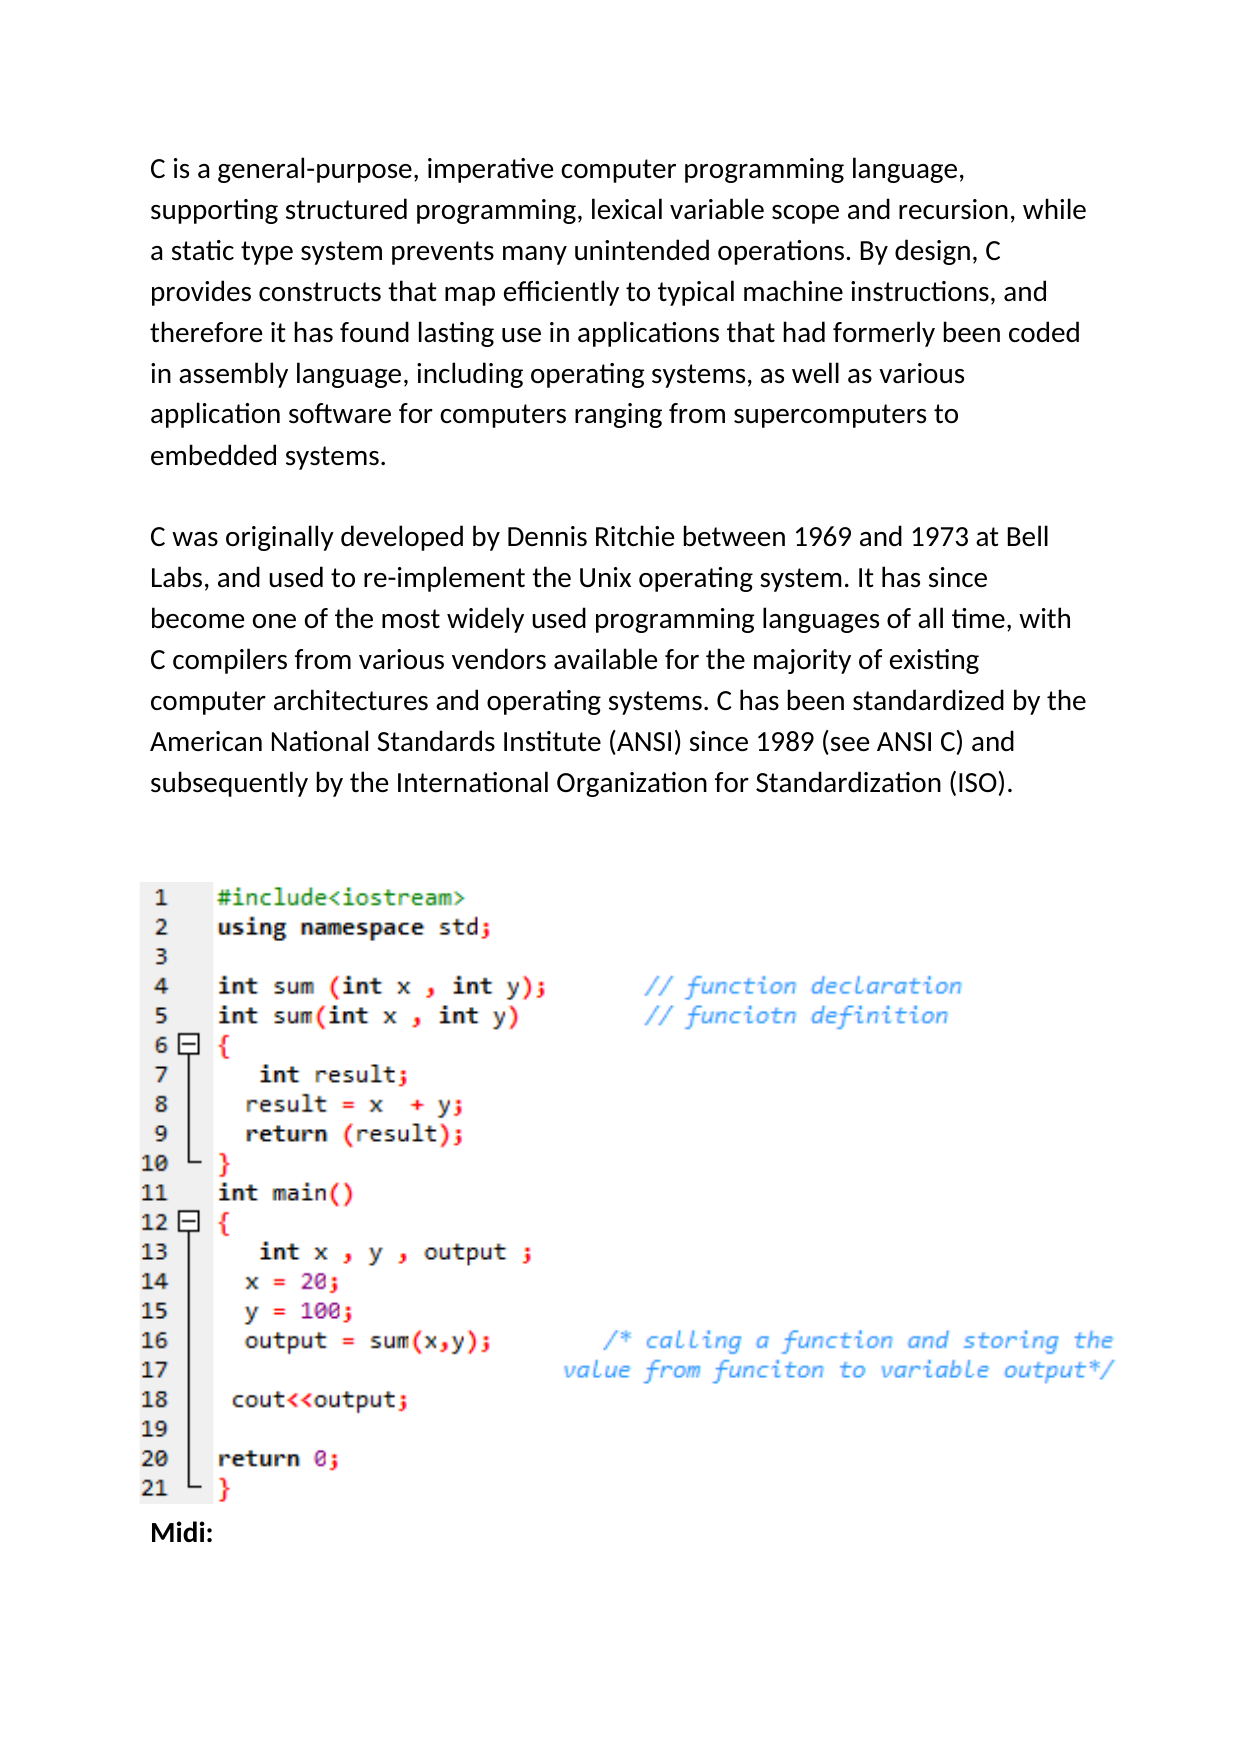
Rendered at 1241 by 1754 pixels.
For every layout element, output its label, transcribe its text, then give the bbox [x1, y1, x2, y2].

text C is a general-purpose, imperative computer programming language, supporting structured programming, lexical variable scope and recursion, while a static type system prevents many unintended operations. By design, C provides constructs that map efficiently to typical machine instructions, and therefore it has found lasting use in applications that had formerly been coded in assembly language, including operating systems, as well as various application software for computers ranging from supercomputers to embedded systems. [150, 150, 1090, 472]
text Midi: [150, 1504, 1090, 1550]
picture [139, 882, 1133, 1504]
text C was originally developed by Dennis Ritchie between 1969 and 1973 at Bell Labs, and used to re-implement the Unix operating system. It has since become one of the most widely used programming languages of all time, with C compilers from various vendors available for the majority of existing computer architectures and operating systems. C has been standardized by the American National Standards Institute (ANSI) since 1989 (see ANSI C) and subsequently by the International Organization for Standardization (ISO). [150, 518, 1090, 800]
